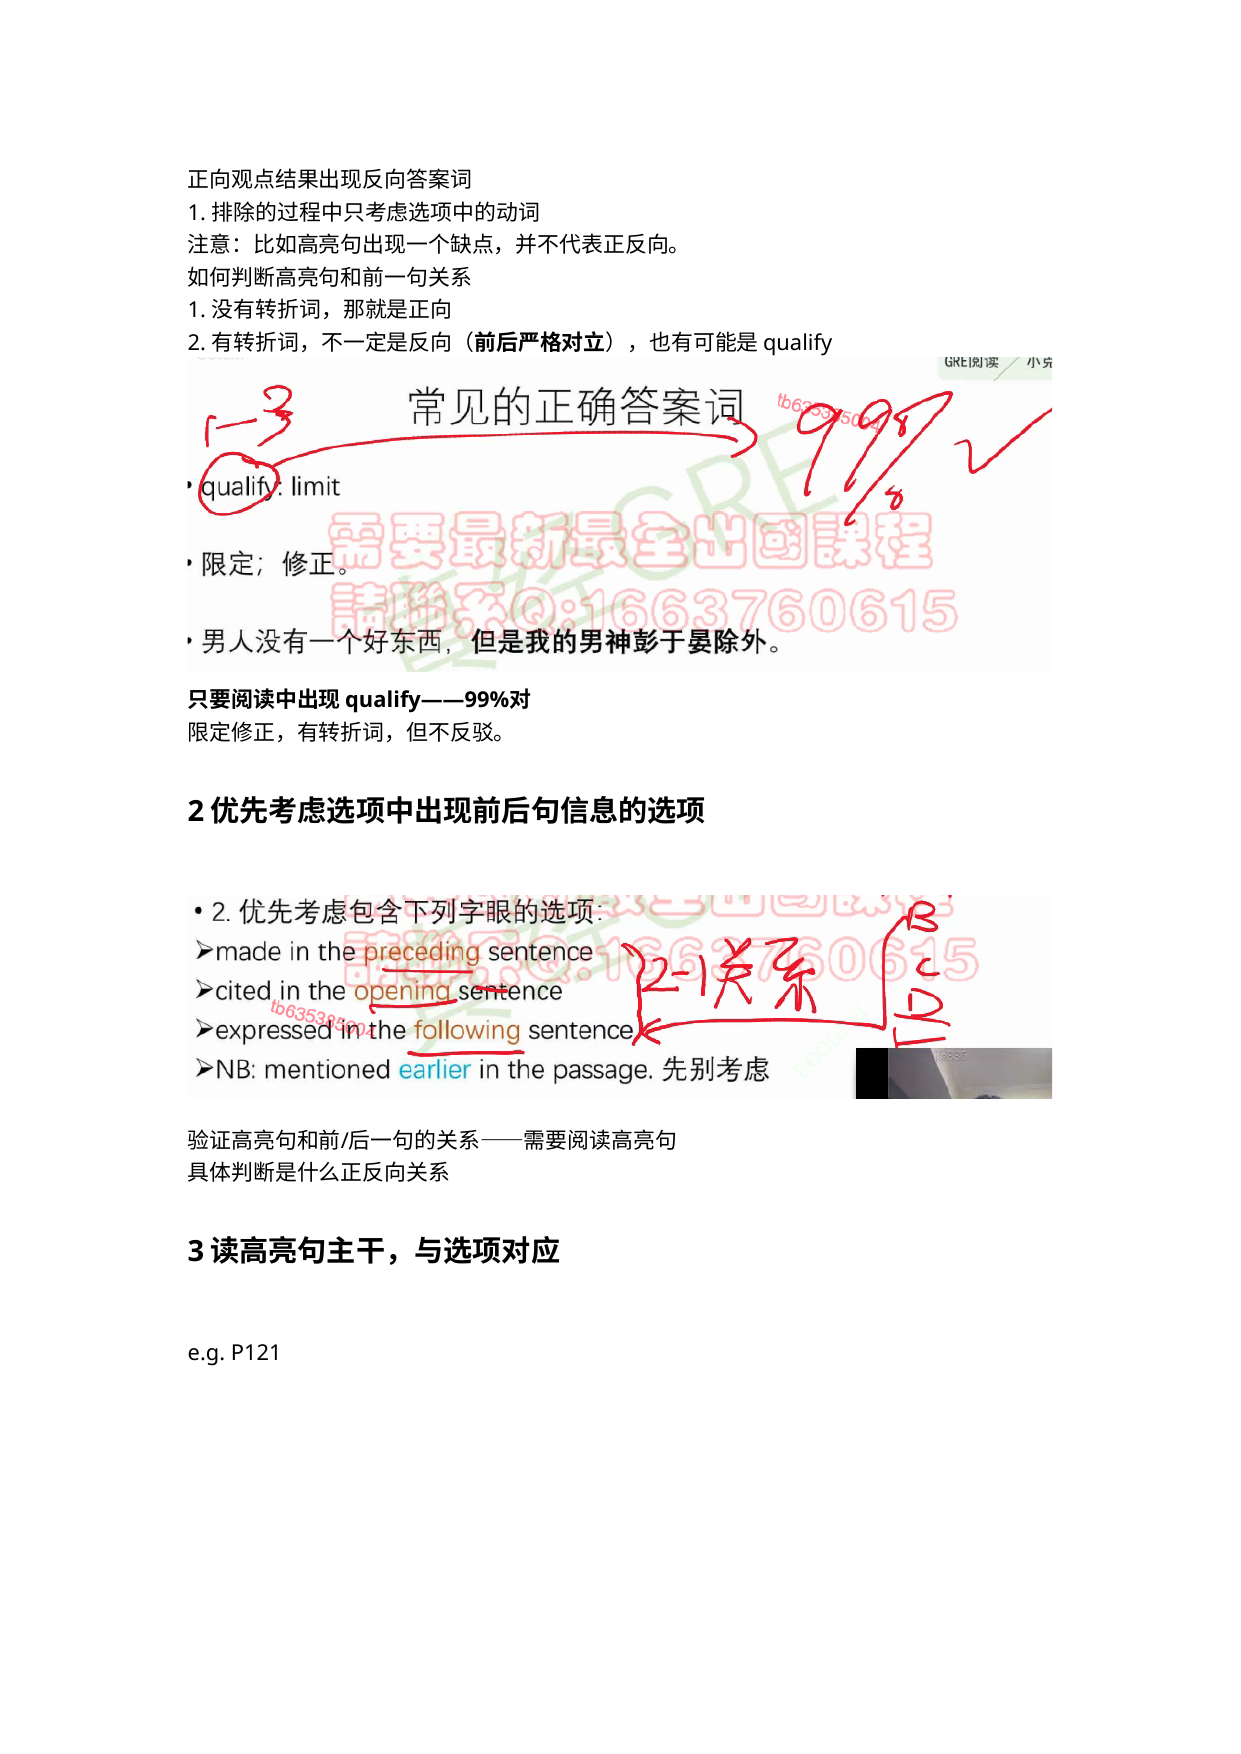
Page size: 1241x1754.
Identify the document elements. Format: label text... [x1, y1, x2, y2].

picture [187, 895, 1053, 1099]
text 验证高亮句和前/后一句的关系——需要阅读高亮句 [187, 1122, 1053, 1155]
text 限定修正，有转折词，但不反驳。 [187, 714, 1053, 747]
text 具体判断是什么正反向关系 [187, 1155, 1053, 1187]
text 2. 有转折词，不一定是反向（前后严格对立），也有可能是qualify [187, 324, 1053, 357]
text 1. 排除的过程中只考虑选项中的动词 [187, 194, 1053, 227]
subtitle 2优先考虑选项中出现前后句信息的选项 [187, 776, 1053, 841]
picture [187, 357, 1053, 672]
text 如何判断高亮句和前一句关系 [187, 259, 1053, 292]
text 注意：比如高亮句出现一个缺点，并不代表正反向。 [187, 227, 1053, 259]
text e.g. P121 [187, 1336, 1053, 1368]
subtitle 3读高亮句主干，与选项对应 [187, 1217, 1053, 1282]
text 1. 没有转折词，那就是正向 [187, 292, 1053, 324]
text 只要阅读中出现qualify——99%对 [187, 682, 1053, 714]
text 正向观点结果出现反向答案词 [187, 162, 1053, 194]
